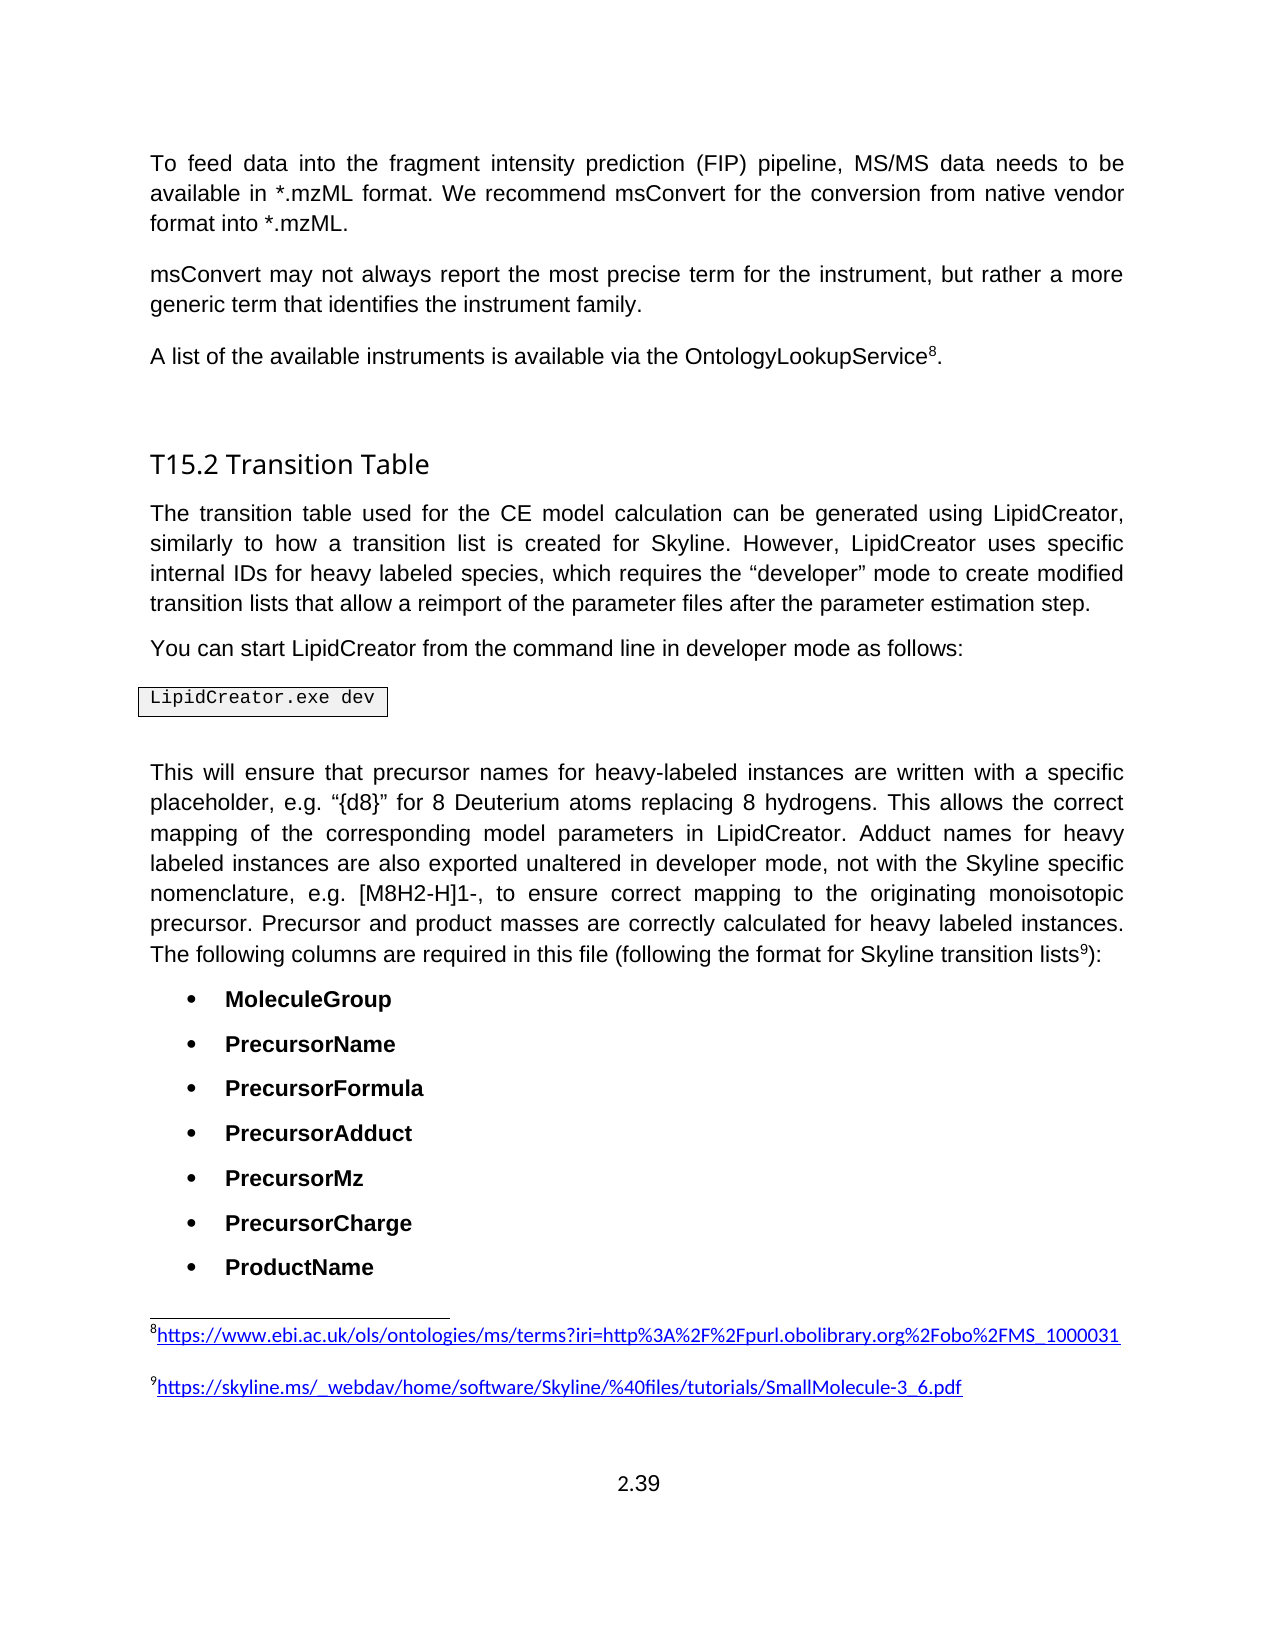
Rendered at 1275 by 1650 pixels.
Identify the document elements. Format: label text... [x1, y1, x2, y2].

text 8https://www.ebi.ac.uk/ols/ontologies/ms/terms?iri=http%3A%2F%2Fpurl.obolibrary.org%2Fobo%2FMS_1000031 [150, 1320, 1150, 1348]
subtitle PrecursorCharge [187, 1209, 1150, 1236]
subtitle PrecursorAdduct [187, 1120, 1150, 1146]
text A list of the available instruments is available via the OntologyLookupService8. [150, 342, 1150, 369]
subtitle T15.2 Transition Table [150, 446, 1150, 482]
text msConvert may not always report the most precise term for the instrument, but rather a more generic term that identifies the instrument family. [150, 261, 1125, 318]
subtitle PrecursorMz [187, 1165, 1150, 1191]
subtitle PrecursorFormula [187, 1075, 1150, 1102]
text To feed data into the fragment intensity prediction (FIP) pipeline, MS/MS data needs to be available in *.mzML format. We recommend msConvert for the conversion from native vendor format into *.mzML. [150, 150, 1125, 236]
text 9https://skyline.ms/_webdav/home/software/Skyline/%40files/tutorials/SmallMolecule-3_6.pdf [150, 1372, 1150, 1399]
text You can start LipidCreator from the command line in developer mode as follows: [150, 635, 1150, 661]
subtitle MoleculeGroup [187, 986, 1150, 1012]
text This will ensure that precursor names for heavy-labeled instances are written with a specific placeholder, e.g. “{d8}” for 8 Deuterium atoms replacing 8 hydrogens. This allows the correct mapping of the corresponding model parameters in LipidCreator. Adduct names for heavy labeled instances are also exported unaltered in developer mode, not with the Skyline specific nomenclature, e.g. [M8H2-H]1-, to ensure correct mapping to the originating monoisotopic precursor. Precursor and product masses are correctly calculated for heavy labeled instances. The following columns are required in this file (following the format for Skyline transition lists9): [150, 759, 1125, 967]
subtitle PrecursorName [187, 1031, 1150, 1057]
text The transition table used for the CE model calculation can be generated using LipidCreator, similarly to how a transition list is created for Skyline. However, LipidCreator uses specific internal IDs for heavy labeled species, which requires the “developer” mode to create modified transition lists that allow a reimport of the parameter files after the parameter estimation step. [150, 500, 1125, 617]
subtitle ProductName [187, 1254, 1150, 1280]
